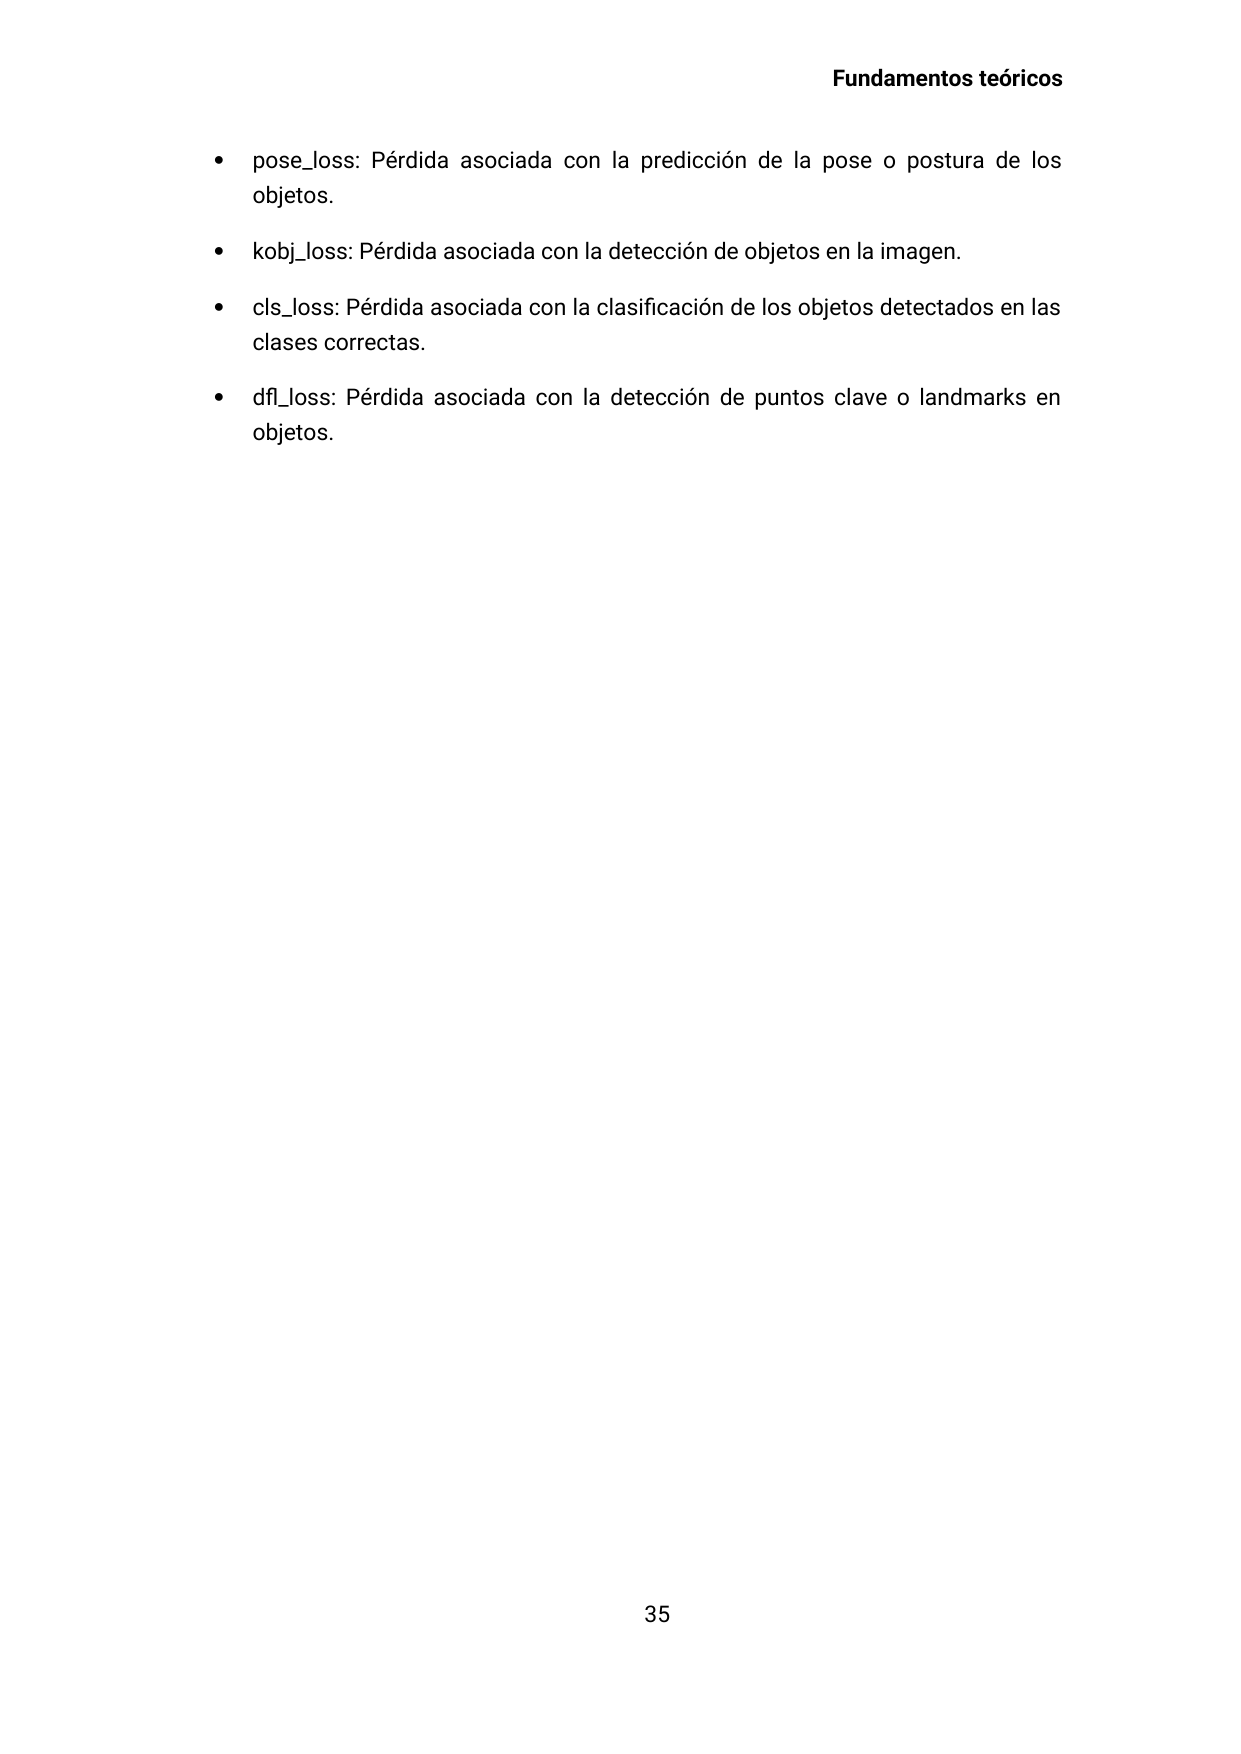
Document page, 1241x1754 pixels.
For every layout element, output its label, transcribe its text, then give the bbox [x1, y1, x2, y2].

list cls_loss: Pérdida asociada con la clasificación de los objetos detectados en las clases correctas. [215, 294, 1063, 356]
list kobj_loss: Pérdida asociada con la detección de objetos en la imagen. [215, 238, 1063, 265]
list dfl_loss: Pérdida asociada con la detección de puntos clave o landmarks en objetos. [215, 384, 1063, 446]
list pose_loss: Pérdida asociada con la predicción de la pose o postura de los objetos. [215, 148, 1063, 209]
